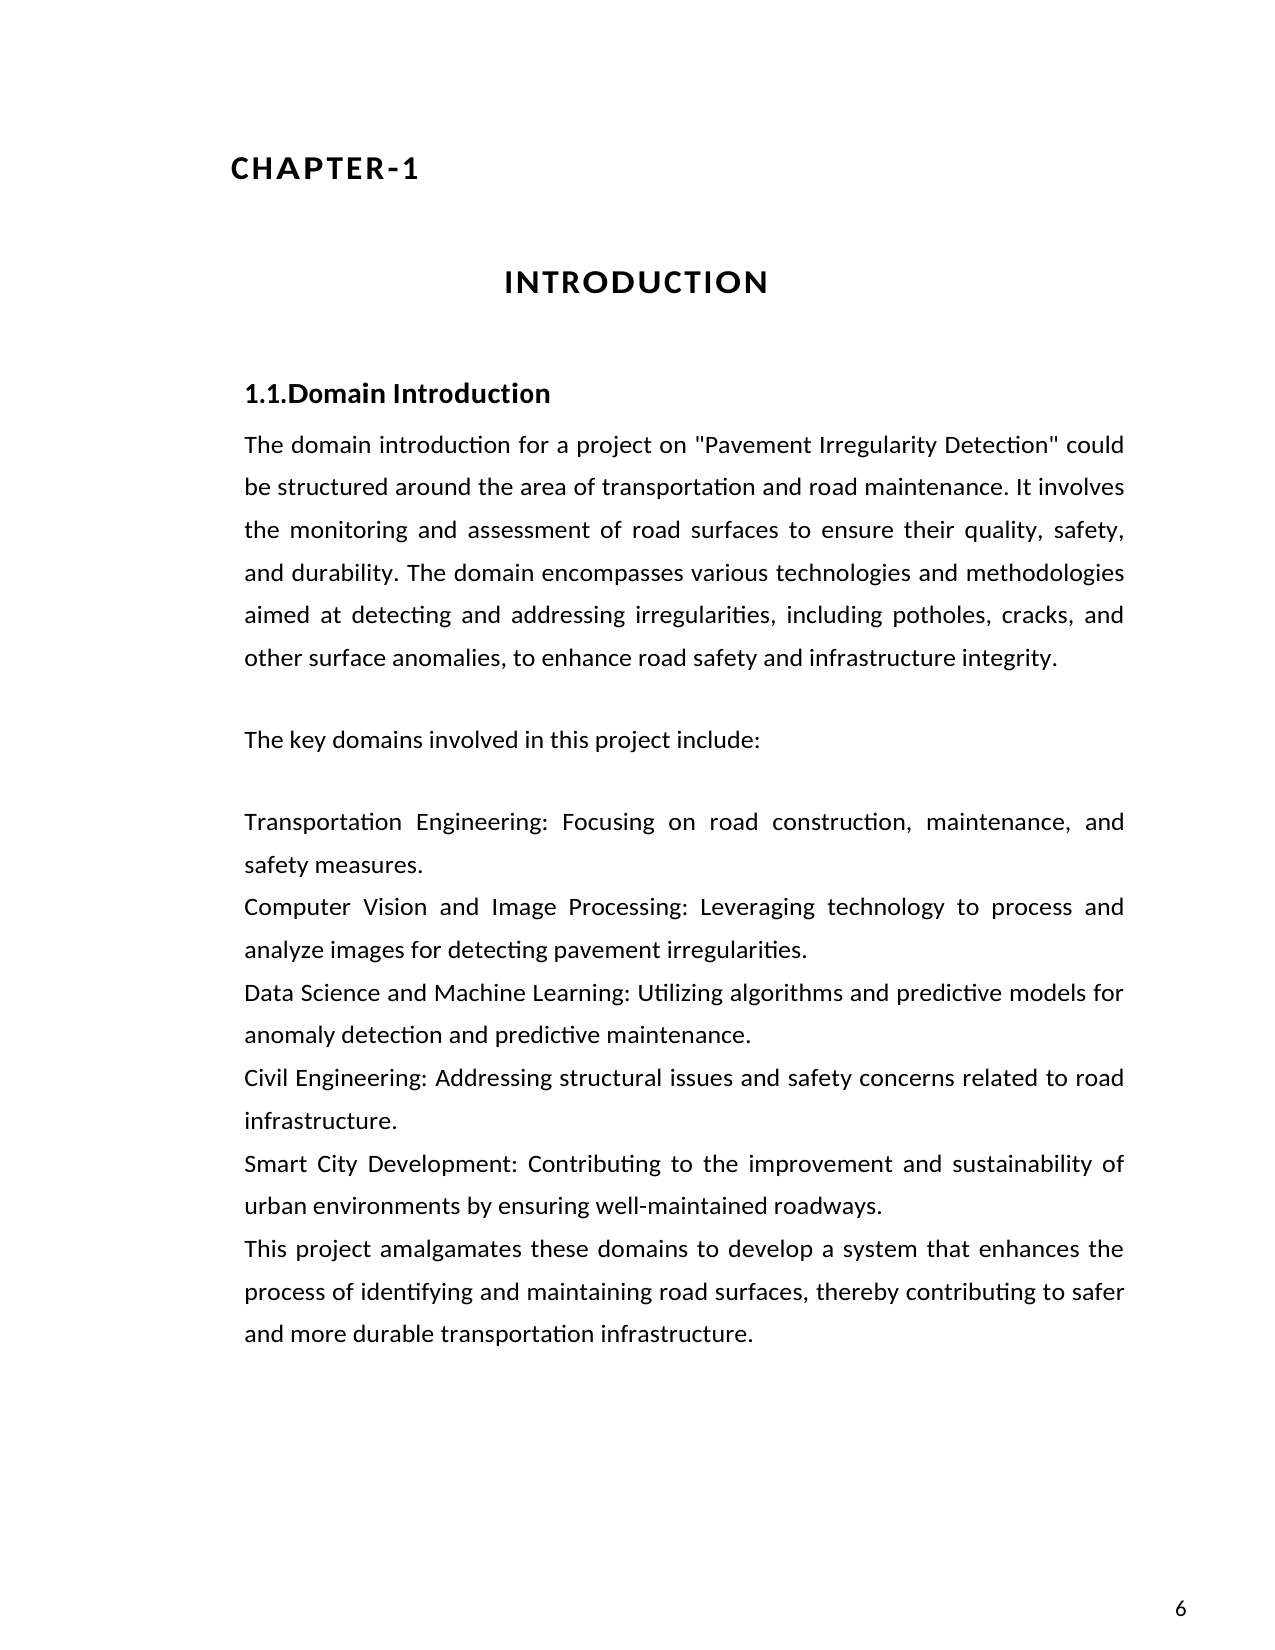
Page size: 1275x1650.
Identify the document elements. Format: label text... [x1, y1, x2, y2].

text The key domains involved in this project include: [244, 724, 1126, 755]
text Civil Engineering: Addressing structural issues and safety concerns related to road infrastructure. [244, 1062, 1126, 1136]
text CHAPTER-1 [210, 147, 775, 188]
text Data Science and Machine Learning: Utilizing algorithms and predictive models for anomaly detection and predictive maintenance. [244, 977, 1126, 1050]
text Transportation Engineering: Focusing on road construction, maintenance, and safety measures. [244, 806, 1126, 879]
text This project amalgamates these domains to develop a system that enhances the process of identifying and maintaining road surfaces, thereby contributing to safer and more durable transportation infrastructure. [244, 1233, 1126, 1349]
text Smart City Development: Contributing to the improvement and sustainability of urban environments by ensuring well-maintained roadways. [244, 1148, 1126, 1221]
text Computer Vision and Image Processing: Leveraging technology to process and analyze images for detecting pavement irregularities. [244, 892, 1126, 965]
text 1.1.Domain Introduction [244, 376, 1188, 411]
text INTRODUCTION [210, 261, 775, 302]
text The domain introduction for a project on "Pavement Irregularity Detection" could be structured around the area of transportation and road maintenance. It involves the monitoring and assessment of road surfaces to ensure their quality, safety, and durability. The domain encompasses various technologies and methodologies aimed at detecting and addressing irregularities, including potholes, cracks, and other surface anomalies, to enhance road safety and infrastructure integrity. [244, 429, 1126, 673]
